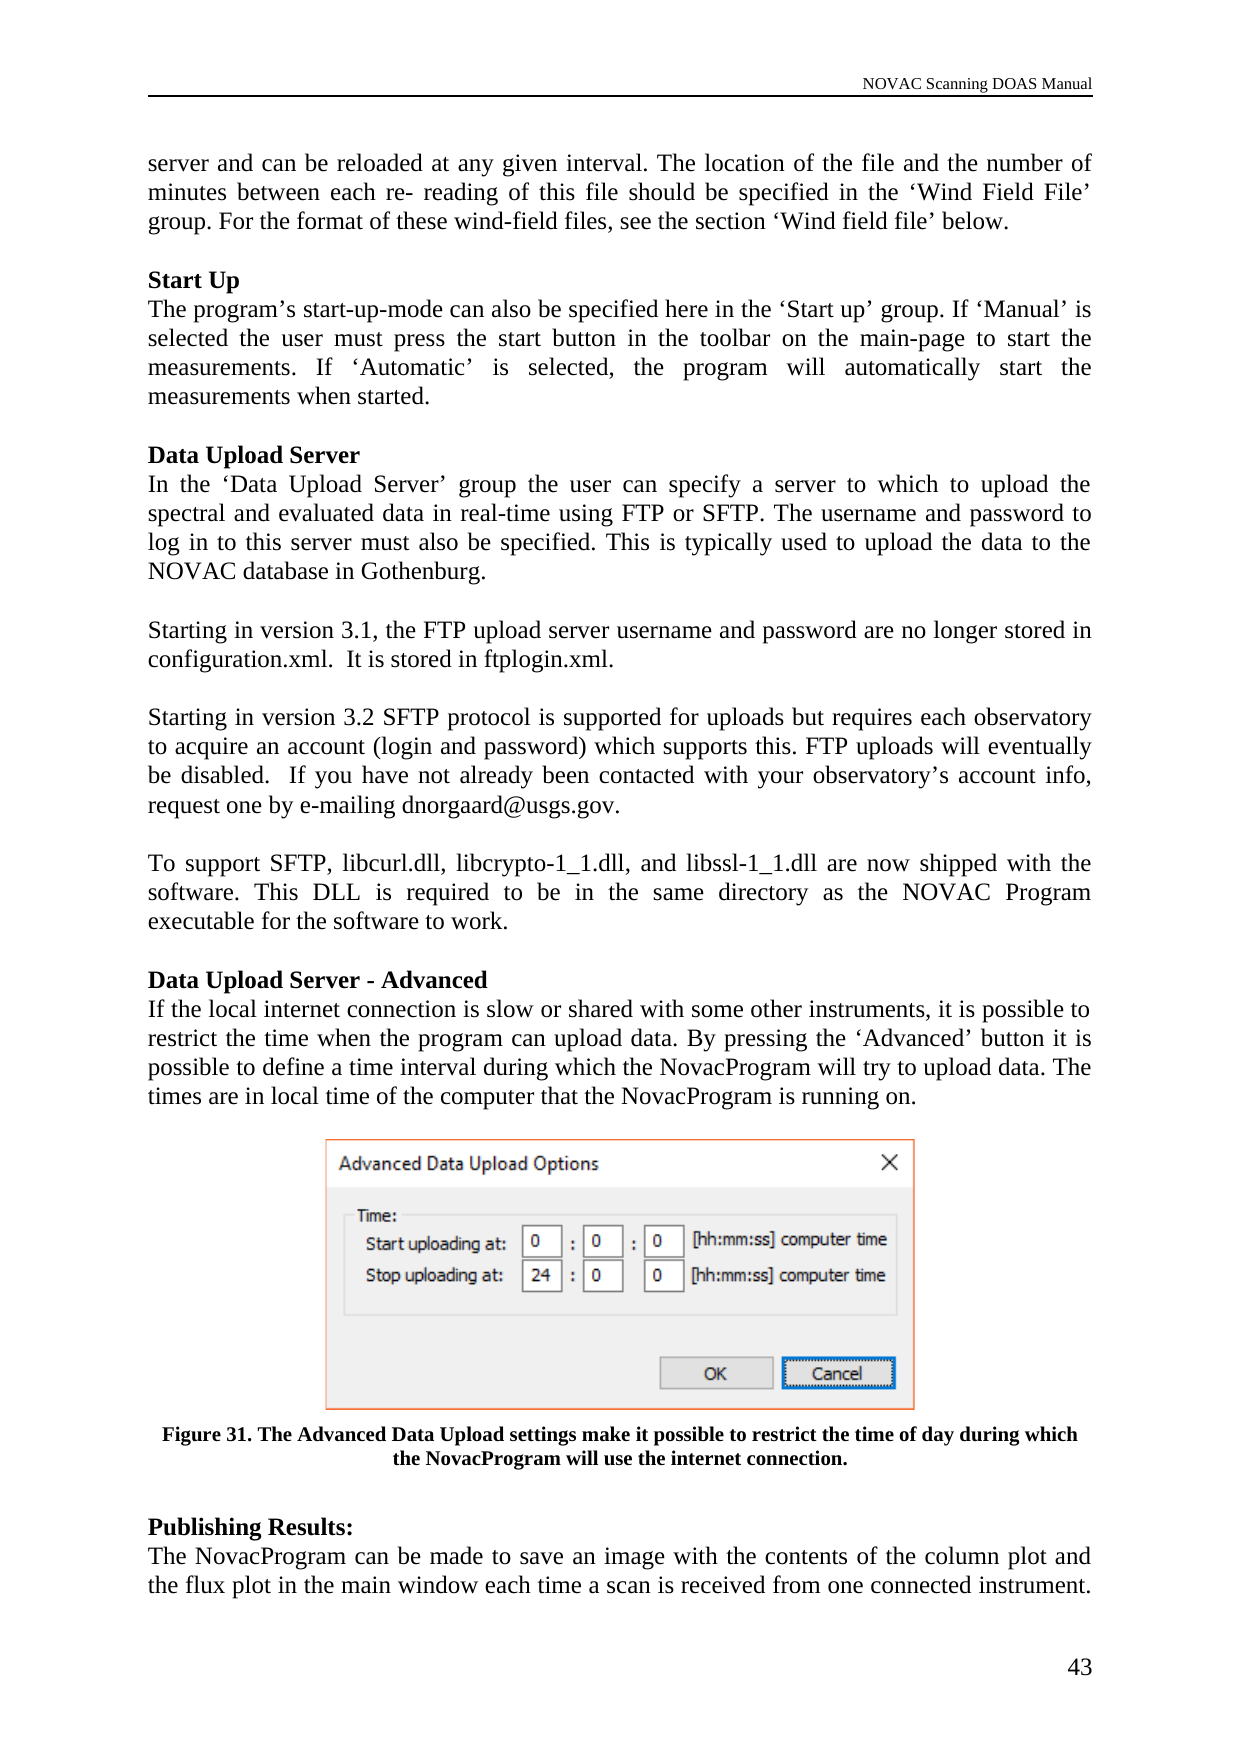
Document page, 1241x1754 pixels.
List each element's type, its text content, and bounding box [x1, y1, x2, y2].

text Publishing Results: [148, 1512, 1093, 1541]
text Starting in version 3.2 SFTP protocol is supported for uploads but requires each observatory to acquire an account (login and password) which supports this. FTP uploads will eventually be disabled. If you have not already been contacted with your observatory’s account info, request one by e-mailing dnorgaard@usgs.gov. [148, 702, 1093, 818]
text Data Upload Server [148, 439, 1093, 468]
text Starting in version 3.1, the FTP upload server username and password are no longer stored in configuration.xml. It is stored in ftplogin.xml. [148, 614, 1093, 673]
text The program’s start-up-mode can also be specified here in the ‘Start up’ group. If ‘Manual’ is selected the user must press the start button in the toolbar on the main-page to start the measurements. If ‘Automatic’ is selected, the program will automatically start the measurements when started. [148, 293, 1093, 410]
text Data Upload Server - Advanced [148, 964, 1093, 993]
picture [325, 1139, 915, 1410]
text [148, 1541, 1093, 1599]
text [148, 148, 1093, 235]
text To support SFTP, libcurl.dll, libcrypto-1_1.dll, and libssl-1_1.dll are now shipped with the software. This DLL is required to be in the same directory as the NOVAC Program executable for the software to work. [148, 848, 1093, 935]
text In the ‘Data Upload Server’ group the user can specify a server to which to upload the spectral and evaluated data in real-time using FTP or SFTP. The username and password to log in to this server must also be specified. This is typically used to upload the data to the NOVAC database in Gothenburg. [148, 468, 1093, 585]
text If the local internet connection is slow or shared with some other instruments, it is possible to restrict the time when the program can upload data. By pressing the ‘Advanced’ button it is possible to define a time interval during which the NovacProgram will try to upload data. The times are in local time of the computer that the NovacProgram is running on. [148, 993, 1093, 1110]
text Start Up [148, 264, 1093, 293]
